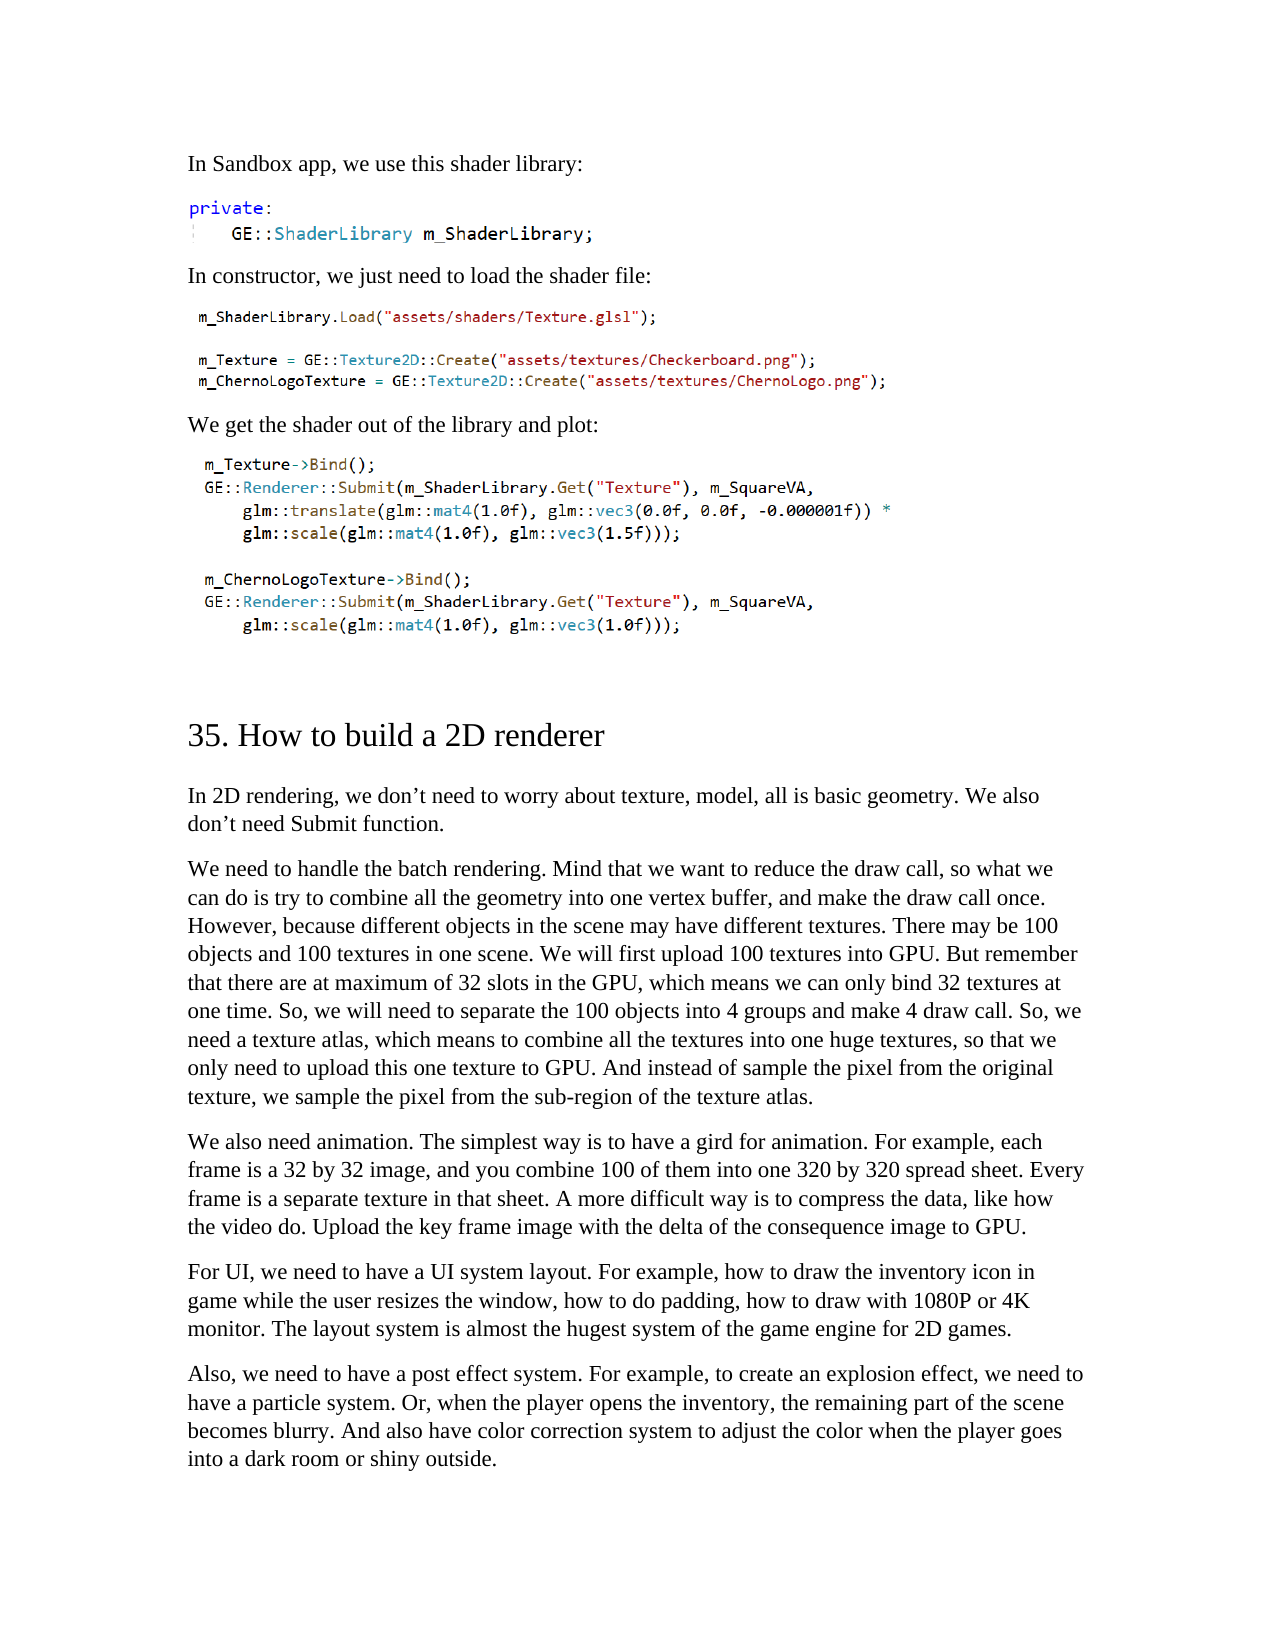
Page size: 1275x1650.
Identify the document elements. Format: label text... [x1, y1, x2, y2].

text In Sandbox app, we use this shader library: [187, 150, 1087, 176]
text We need to handle the batch rendering. Mind that we want to reduce the draw call, so what we can do is try to combine all the geometry into one vertex buffer, and make the draw call once. However, because different objects in the scene may have different textures. There may be 100 objects and 100 textures in one scene. We will first upload 100 textures into GPU. But remember that there are at maximum of 32 slots in the GPU, which means we can only bind 32 textures at one time. So, we will need to separate the 100 objects into 4 groups and make 4 draw call. So, we need a texture atlas, which means to combine all the textures into one huge textures, so that we only need to upload this one texture to GPU. And instead of sample the pixel from the original texture, we sample the pixel from the sub-region of the texture atlas. [187, 855, 1087, 1109]
text In 2D rendering, we don’t need to worry about texture, model, all is basic geometry. We also don’t need Submit function. [187, 782, 1087, 836]
picture [187, 306, 903, 393]
picture [187, 456, 916, 644]
picture [187, 195, 647, 243]
text For UI, we need to have a UI system layout. For example, how to draw the inventory icon in game while the user resizes the window, how to do padding, how to draw with 1080P or 4K monitor. The layout system is almost the hugest system of the game engine for 2D games. [187, 1258, 1087, 1341]
text We also need animation. The simplest way is to have a gird for animation. For example, each frame is a 32 by 32 image, and you combine 100 of them into one 320 by 320 spread sheet. Every frame is a separate texture in that sheet. A more difficult way is to compress the data, like how the video do. Upload the key frame image with the delta of the consequence image to GPU. [187, 1128, 1087, 1239]
subtitle 35. How to build a 2D renderer [187, 715, 1087, 754]
text In constructor, we just need to load the shader file: [187, 262, 1087, 288]
text We get the shader out of the library and plot: [187, 411, 1087, 437]
text Also, we need to have a post effect system. For example, to create an explosion effect, we need to have a particle system. Or, when the player opens the inventory, the remaining part of the scene becomes blurry. And also have color correction system to adjust the color when the player goes into a dark room or shiny outside. [187, 1360, 1087, 1472]
